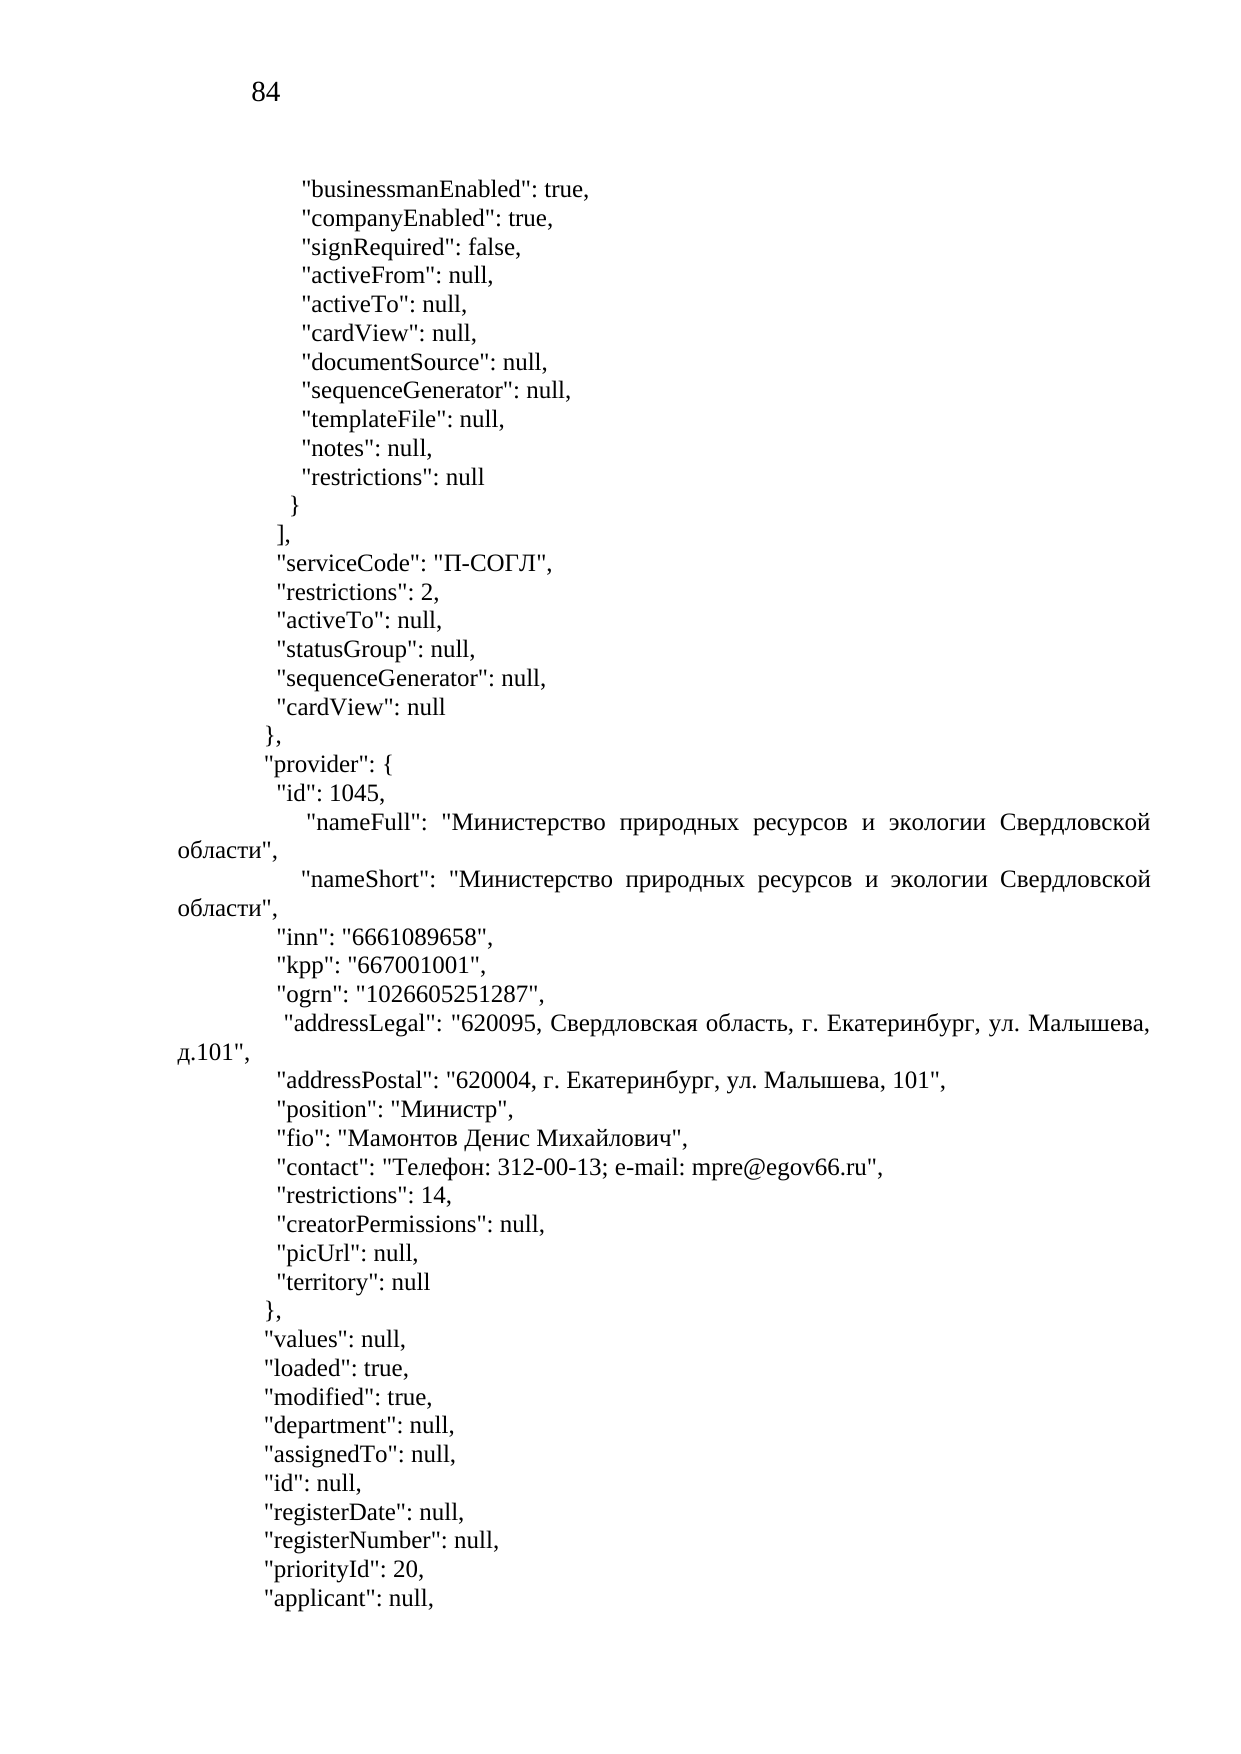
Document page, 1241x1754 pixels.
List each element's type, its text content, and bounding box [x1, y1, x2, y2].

text "department": null, [177, 1411, 1152, 1439]
text "templateFile": null, [177, 404, 1152, 433]
text "inn": "6661089658", [177, 922, 1152, 951]
text "registerDate": null, [177, 1497, 1152, 1526]
text } [177, 491, 1152, 519]
text "kpp": "667001001", [177, 951, 1152, 979]
text "position": "Министр", [177, 1094, 1152, 1123]
text "activeTo": null, [177, 289, 1152, 318]
text "sequenceGenerator": null, [177, 663, 1152, 692]
text "nameFull": "Министерство природных ресурсов и экологии Свердловской области", [177, 807, 1152, 864]
text "id": 1045, [177, 778, 1152, 807]
text "provider": { [177, 749, 1152, 778]
text "values": null, [177, 1324, 1152, 1353]
text }, [177, 721, 1152, 749]
text "modified": true, [177, 1382, 1152, 1411]
text "registerNumber": null, [177, 1526, 1152, 1554]
text "contact": "Телефон: 312-00-13; e-mail: mpre@egov66.ru", [177, 1152, 1152, 1181]
text "addressPostal": "620004, г. Екатеринбург, ул. Малышева, 101", [177, 1066, 1152, 1094]
text "cardView": null [177, 692, 1152, 721]
text "id": null, [177, 1468, 1152, 1497]
text "serviceCode": "П-СОГЛ", [177, 548, 1152, 577]
text "statusGroup": null, [177, 634, 1152, 663]
text "restrictions": 14, [177, 1181, 1152, 1209]
text "cardView": null, [177, 318, 1152, 347]
text "businessmanEnabled": true, [177, 174, 1152, 203]
text "restrictions": null [177, 462, 1152, 491]
text "ogrn": "1026605251287", [177, 979, 1152, 1008]
text "priorityId": 20, [177, 1554, 1152, 1583]
text }, [177, 1296, 1152, 1324]
text "assignedTo": null, [177, 1439, 1152, 1468]
text "loaded": true, [177, 1353, 1152, 1382]
text "notes": null, [177, 433, 1152, 462]
text "documentSource": null, [177, 347, 1152, 376]
text "signRequired": false, [177, 232, 1152, 261]
text "nameShort": "Министерство природных ресурсов и экологии Свердловской области", [177, 864, 1152, 922]
text "restrictions": 2, [177, 577, 1152, 606]
text "activeFrom": null, [177, 261, 1152, 289]
text "territory": null [177, 1267, 1152, 1296]
text "picUrl": null, [177, 1238, 1152, 1267]
text "sequenceGenerator": null, [177, 376, 1152, 404]
text "addressLegal": "620095, Свердловская область, г. Екатеринбург, ул. Малышева, д.101", [177, 1008, 1152, 1066]
text "activeTo": null, [177, 606, 1152, 634]
text "creatorPermissions": null, [177, 1209, 1152, 1238]
text "fio": "Мамонтов Денис Михайлович", [177, 1123, 1152, 1152]
text ], [177, 519, 1152, 548]
text "companyEnabled": true, [177, 203, 1152, 232]
text "applicant": null, [177, 1583, 1152, 1612]
